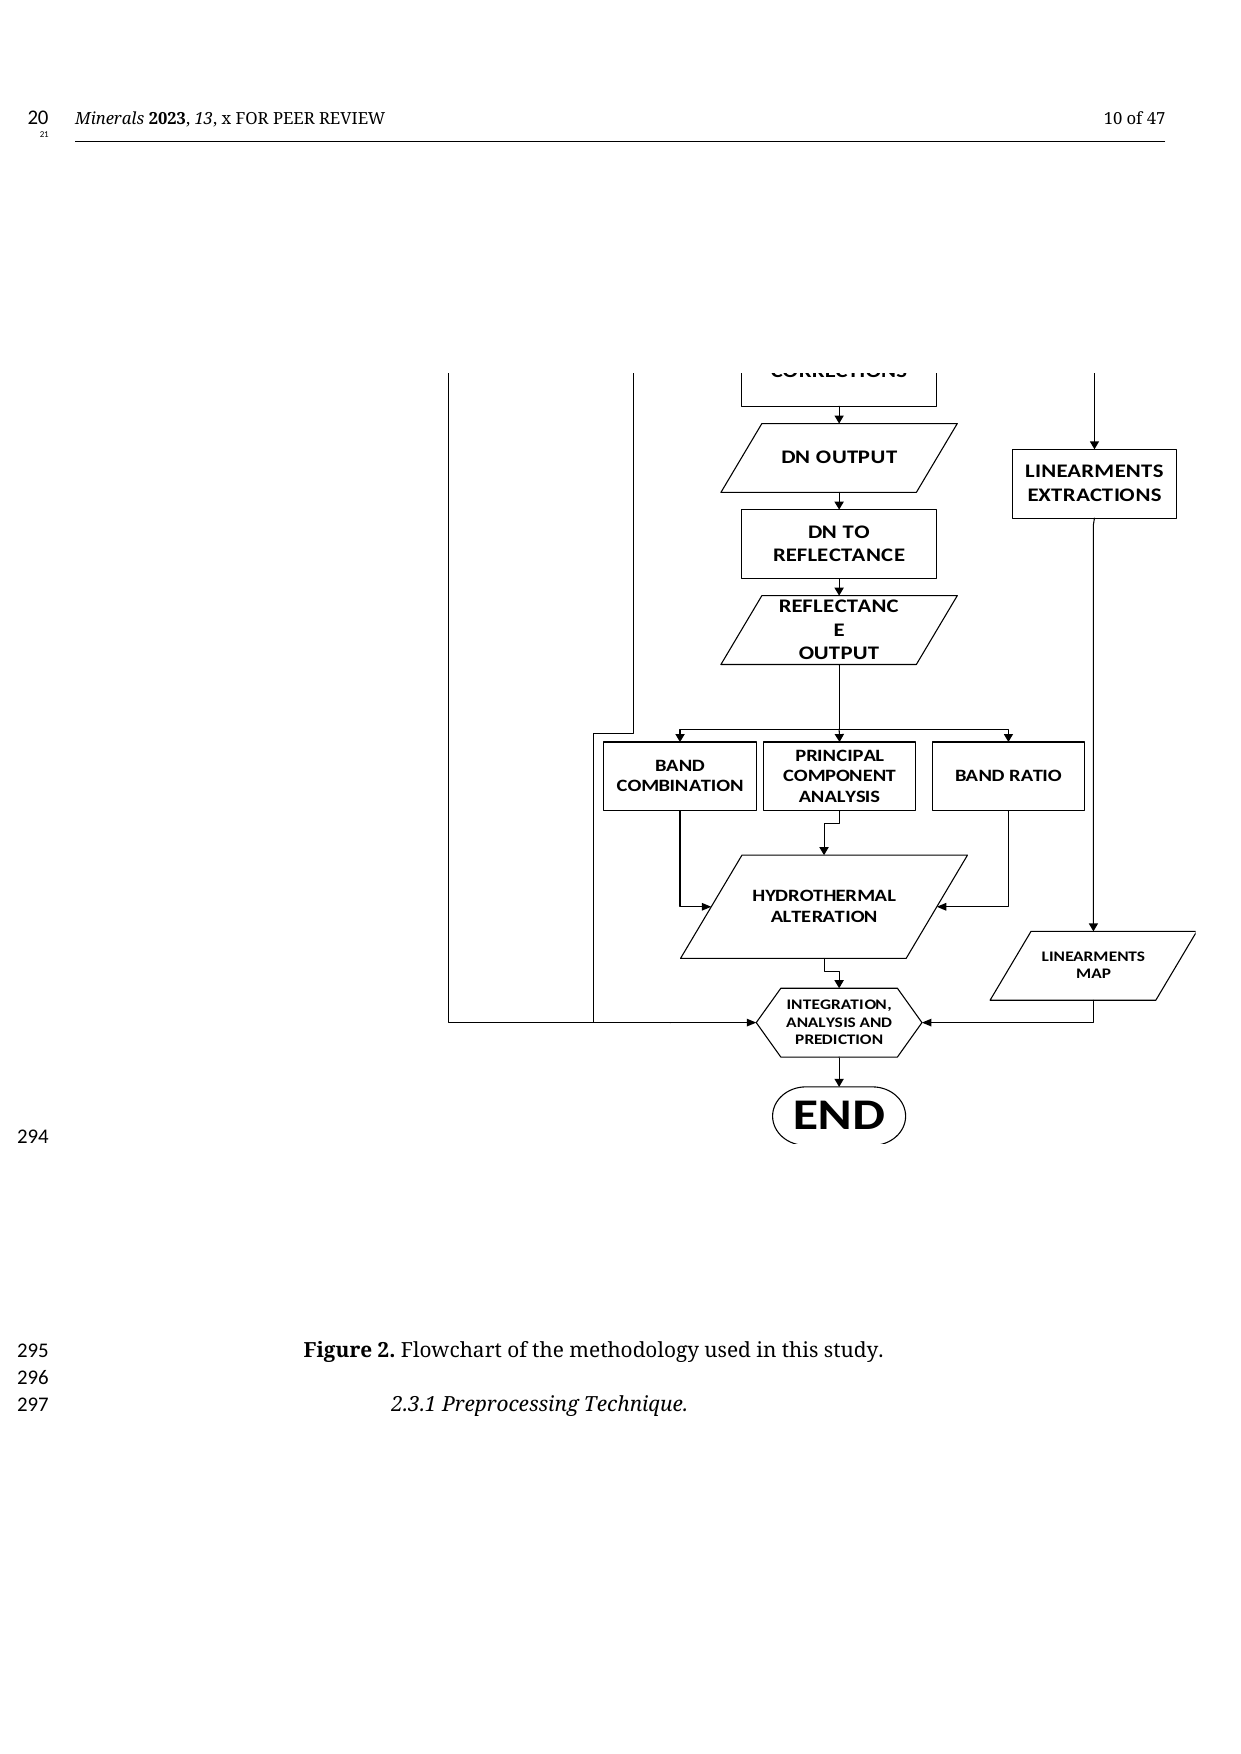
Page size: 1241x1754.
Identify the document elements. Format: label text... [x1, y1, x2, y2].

text 2.3.1 Preprocessing Technique. [347, 1390, 1165, 1417]
text Figure 2. Flowchart of the methodology used in this study. [75, 1336, 1165, 1363]
